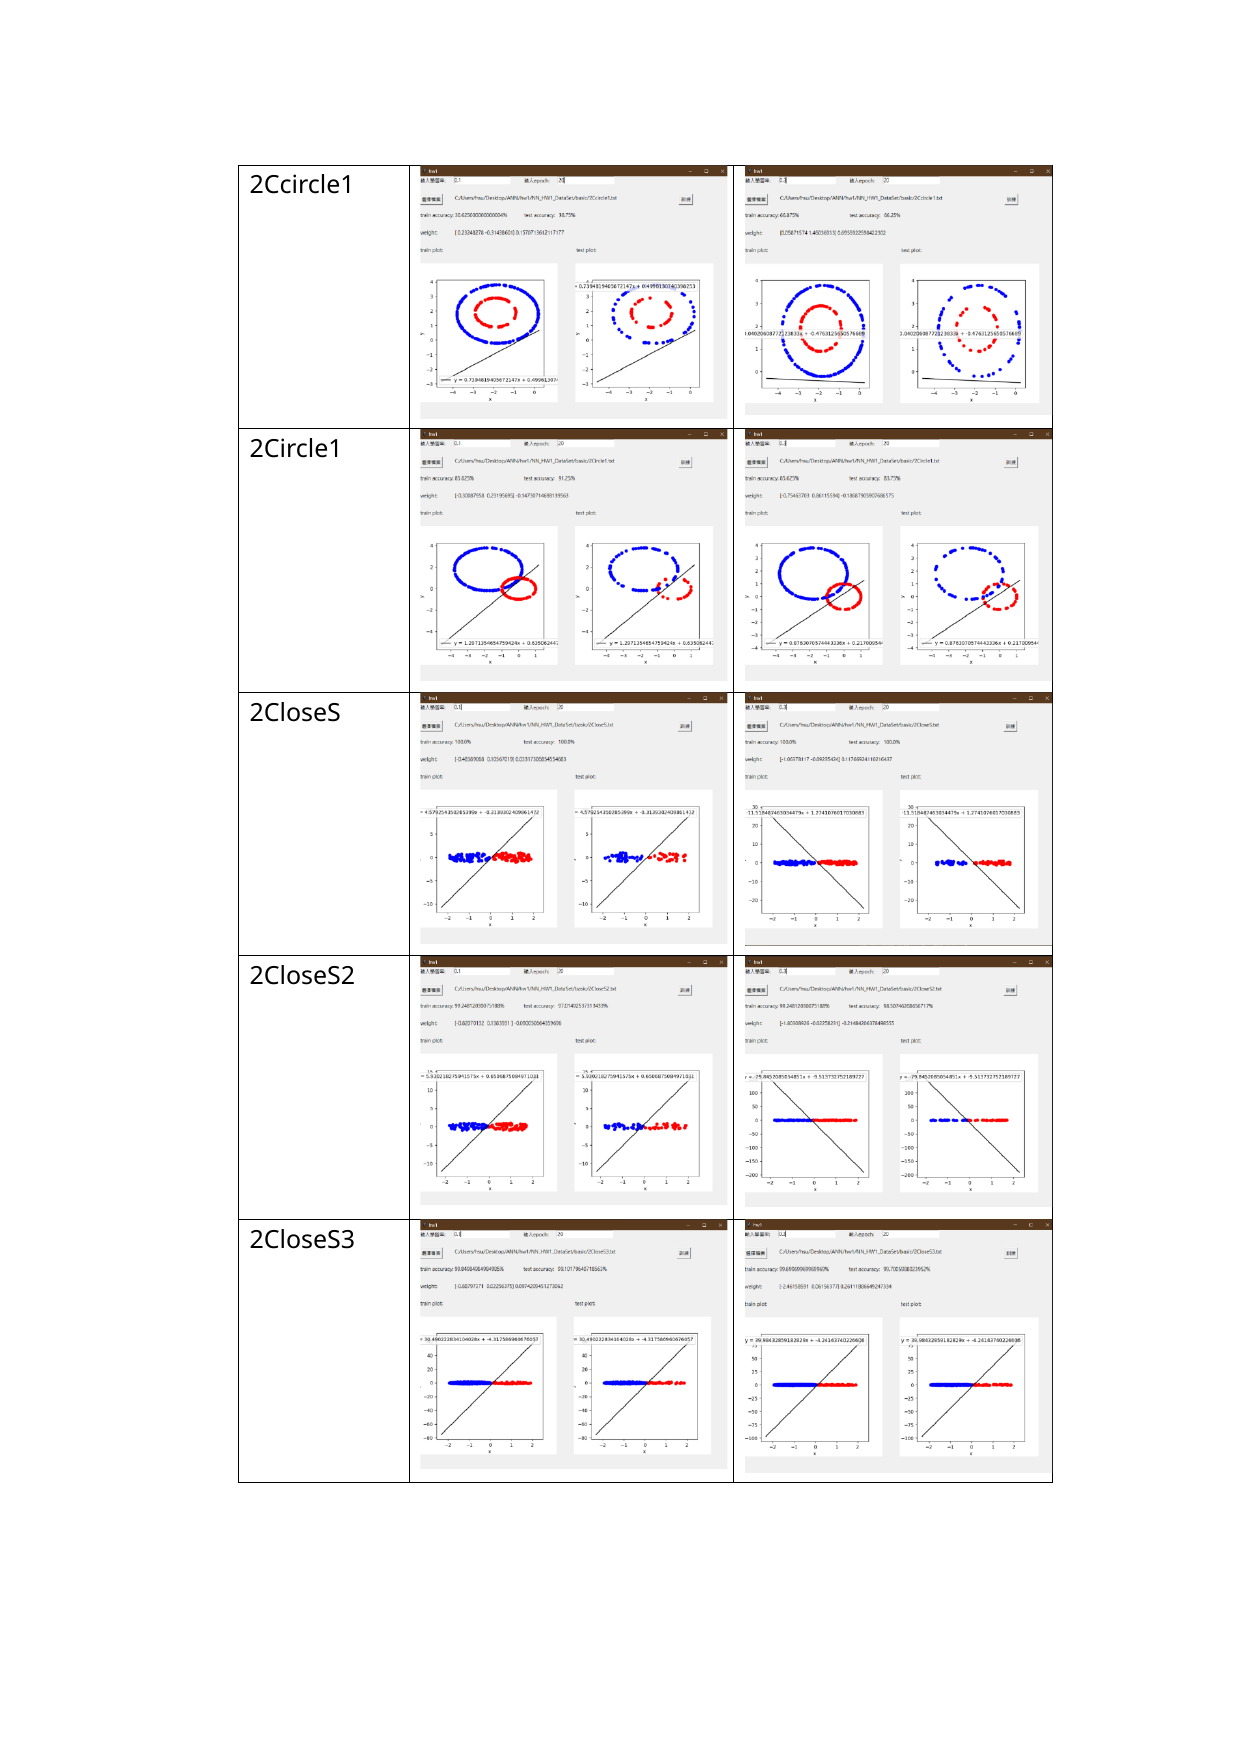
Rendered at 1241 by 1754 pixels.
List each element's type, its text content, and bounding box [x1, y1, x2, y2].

table_cell 2Circle1 [239, 429, 409, 692]
table_cell [734, 693, 1052, 955]
table_cell 2CloseS [239, 693, 409, 955]
picture [420, 692, 728, 944]
table_cell 2CloseS2 [239, 956, 409, 1219]
picture [745, 1219, 1053, 1473]
table_cell [410, 429, 733, 692]
table_cell [410, 1220, 733, 1482]
picture [420, 1219, 728, 1469]
table_cell [734, 166, 1052, 428]
table_cell [734, 956, 1052, 1219]
table_cell 2Ccircle1 [239, 166, 409, 428]
picture [420, 429, 728, 681]
picture [745, 429, 1053, 681]
picture [420, 956, 728, 1205]
picture [745, 692, 1053, 946]
table_cell 2CloseS3 [239, 1220, 409, 1482]
picture [745, 956, 1053, 1207]
table_cell [734, 1220, 1052, 1482]
picture [420, 165, 728, 419]
table_cell [734, 429, 1052, 692]
table_cell [410, 956, 733, 1219]
table_cell [410, 166, 733, 428]
picture [745, 165, 1053, 415]
table_cell [410, 693, 733, 955]
